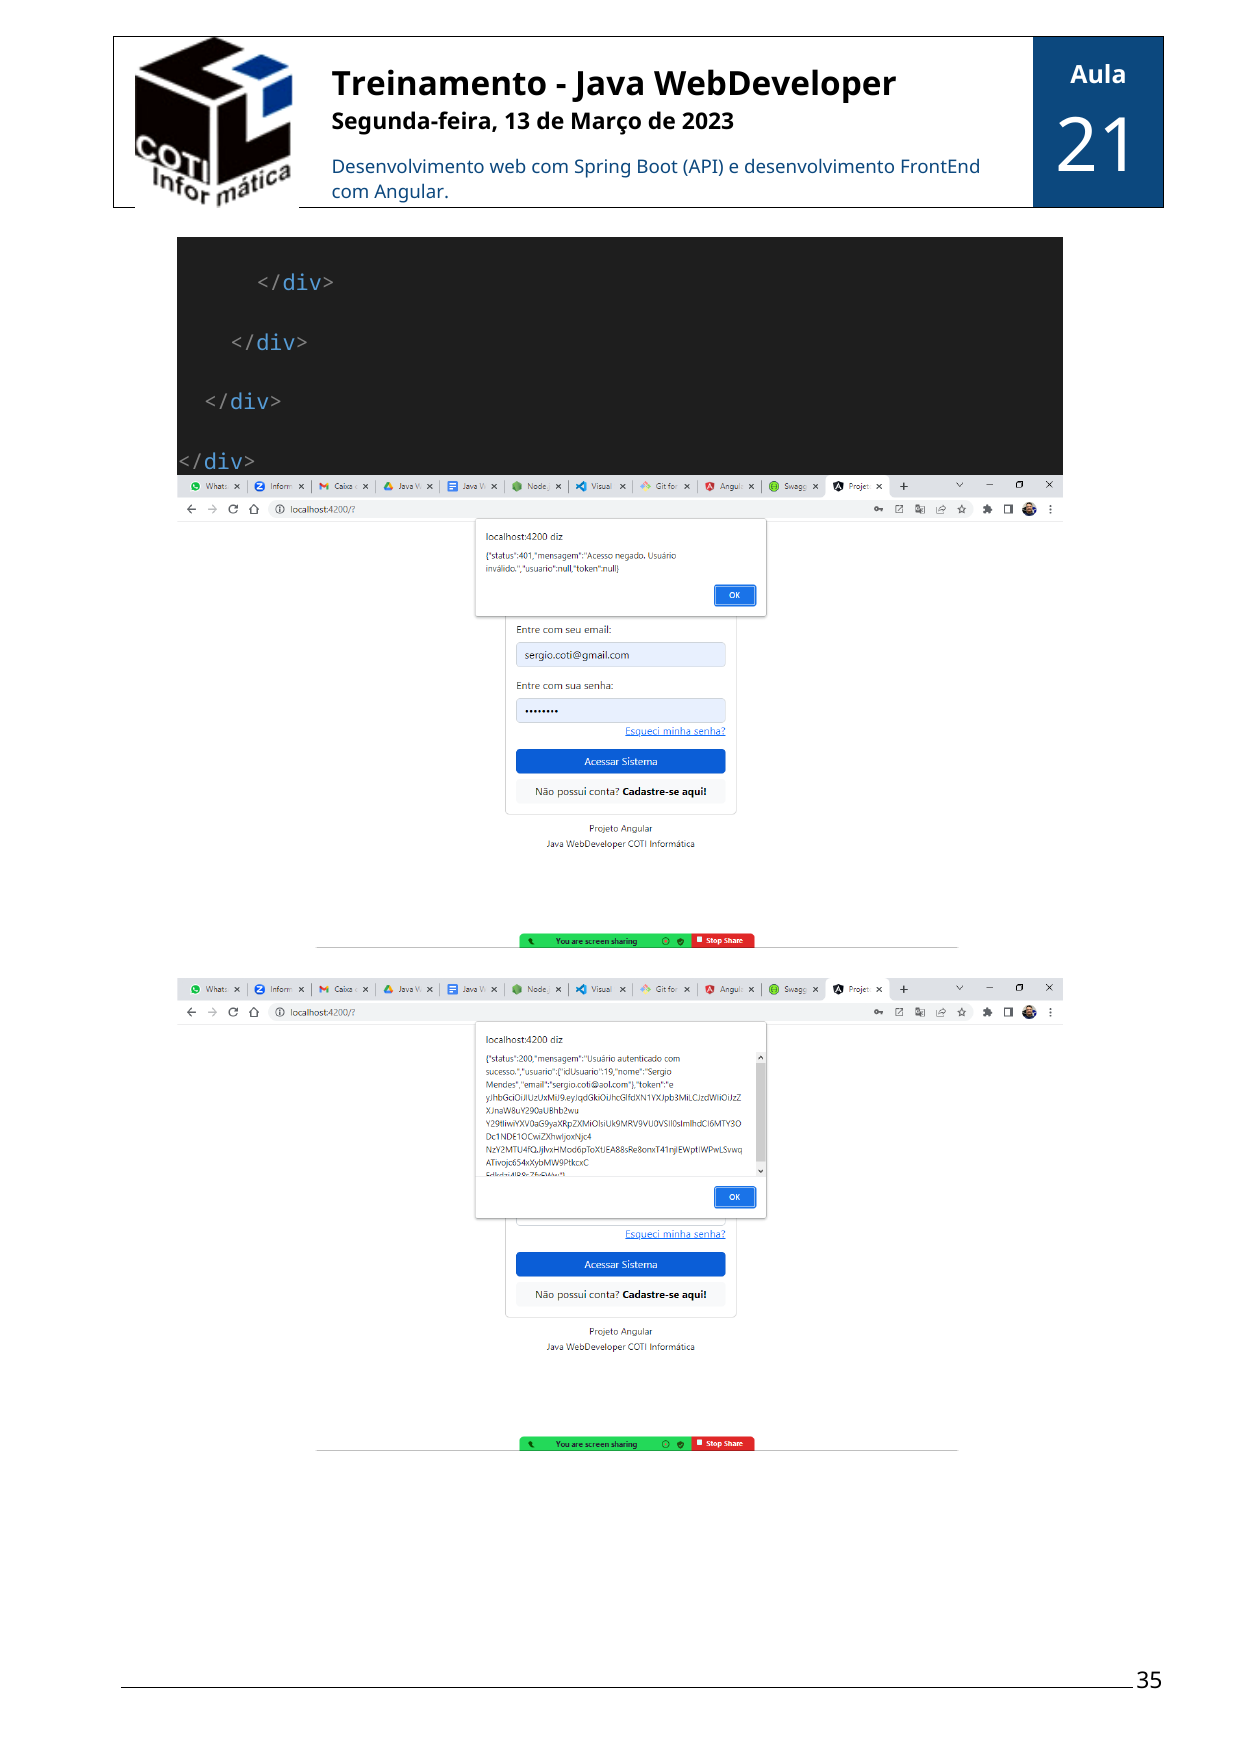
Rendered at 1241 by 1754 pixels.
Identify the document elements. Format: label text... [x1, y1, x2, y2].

text </div> [177, 326, 1063, 356]
text </div> [177, 446, 1063, 475]
picture [177, 978, 1063, 1451]
text </div> [177, 386, 1063, 416]
picture [177, 475, 1063, 948]
text </div> [177, 267, 1063, 297]
